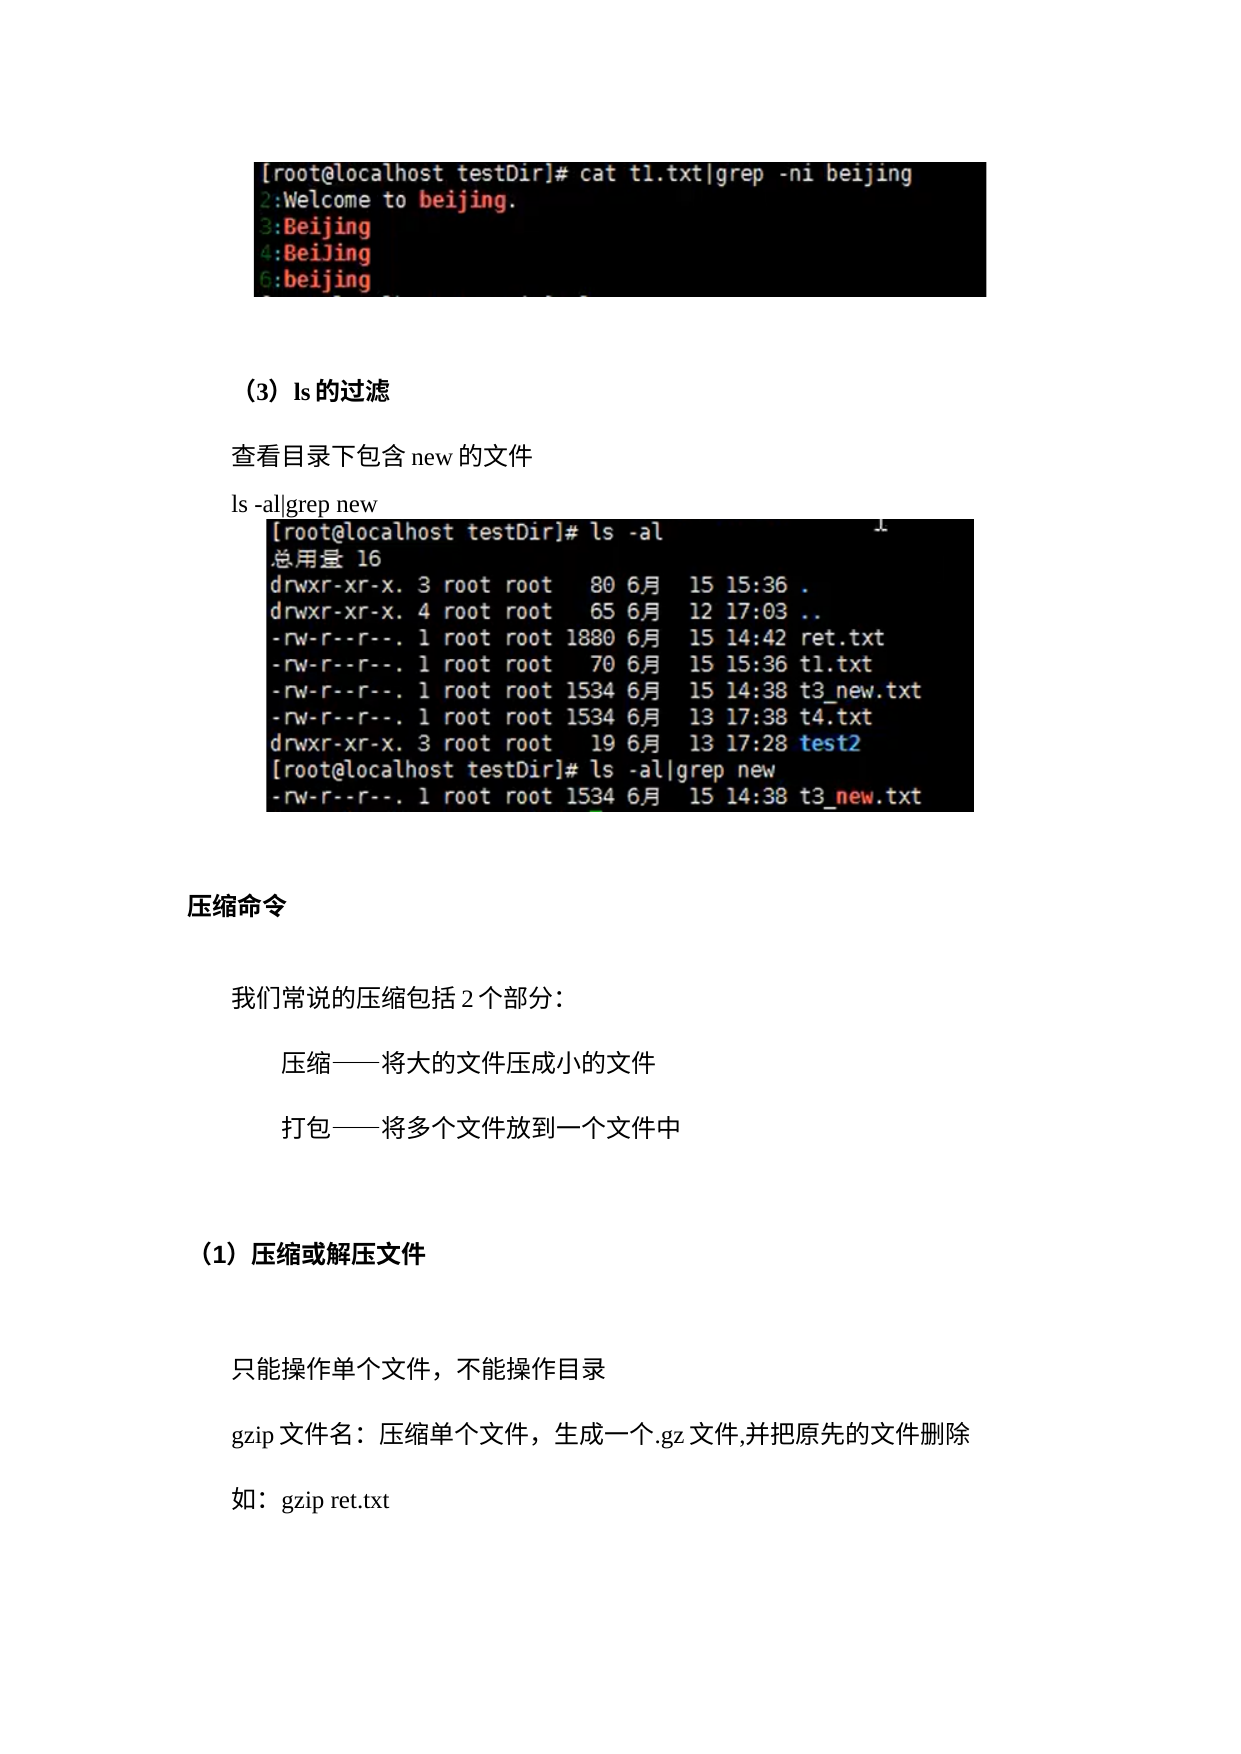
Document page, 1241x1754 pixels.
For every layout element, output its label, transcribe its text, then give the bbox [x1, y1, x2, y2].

text 打包——将多个文件放到一个文件中 [187, 1094, 1053, 1159]
picture [253, 162, 987, 297]
text 只能操作单个文件，不能操作目录 [187, 1335, 1053, 1400]
text 如：gzip ret.txt [187, 1465, 1053, 1530]
text 查看目录下包含new的文件 [187, 422, 1053, 487]
text ls -al|grep new [187, 487, 1053, 519]
picture [266, 519, 974, 812]
text （3）ls的过滤 [187, 357, 1053, 422]
subtitle 压缩命令 [187, 872, 1053, 937]
text 我们常说的压缩包括2个部分： [187, 964, 1053, 1029]
subtitle 压缩或解压文件 [187, 1220, 1053, 1285]
text 压缩——将大的文件压成小的文件 [187, 1029, 1053, 1094]
text gzip文件名：压缩单个文件，生成一个.gz文件,并把原先的文件删除 [187, 1400, 1053, 1465]
